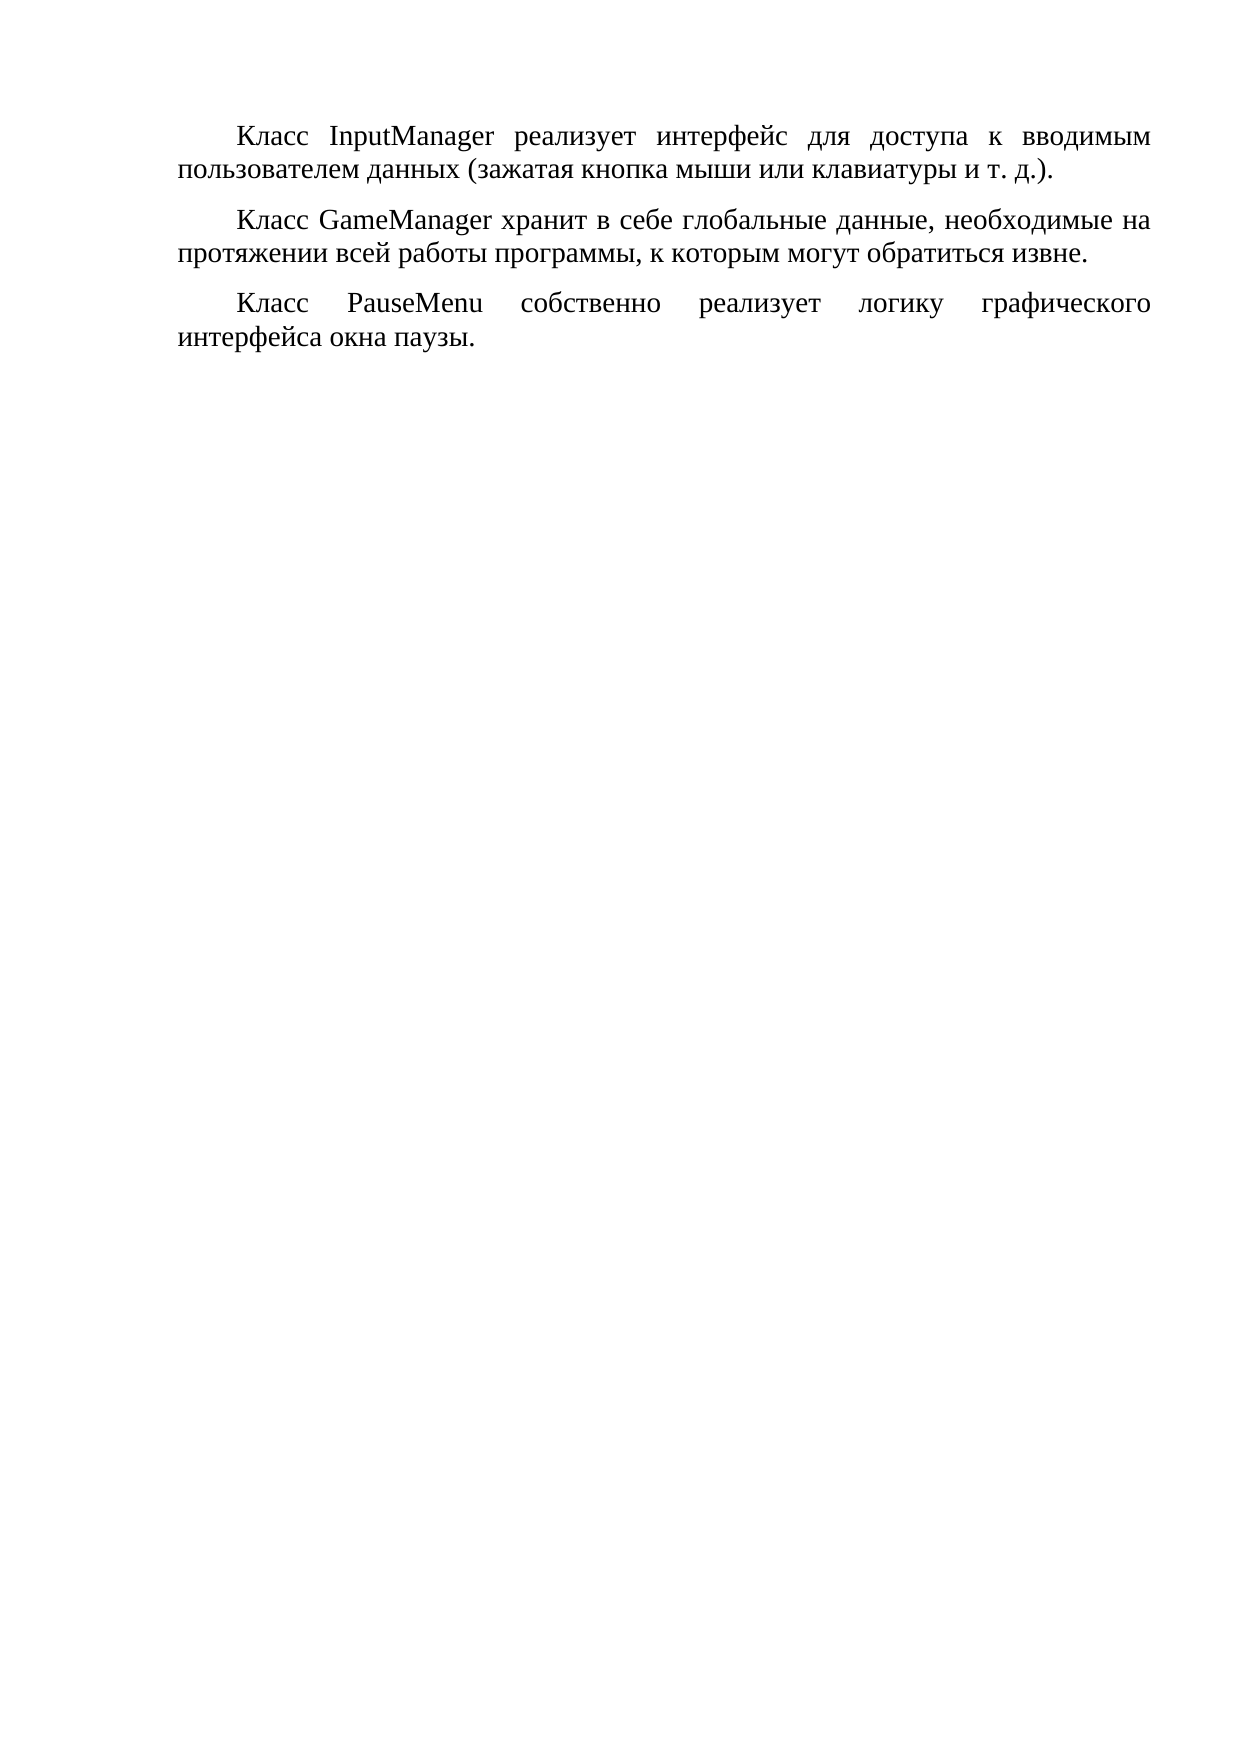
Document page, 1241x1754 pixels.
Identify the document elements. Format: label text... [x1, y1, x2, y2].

text Класс GameManager хранит в себе глобальные данные, необходимые на протяжении всей работы программы, к которым могут обратиться извне. [177, 202, 1152, 269]
text Класс PauseMenu собственно реализует логику графического интерфейса окна паузы. [177, 286, 1152, 353]
text Класс InputManager реализует интерфейс для доступа к вводимым пользователем данных (зажатая кнопка мыши или клавиатуры и т. д.). [177, 118, 1152, 185]
